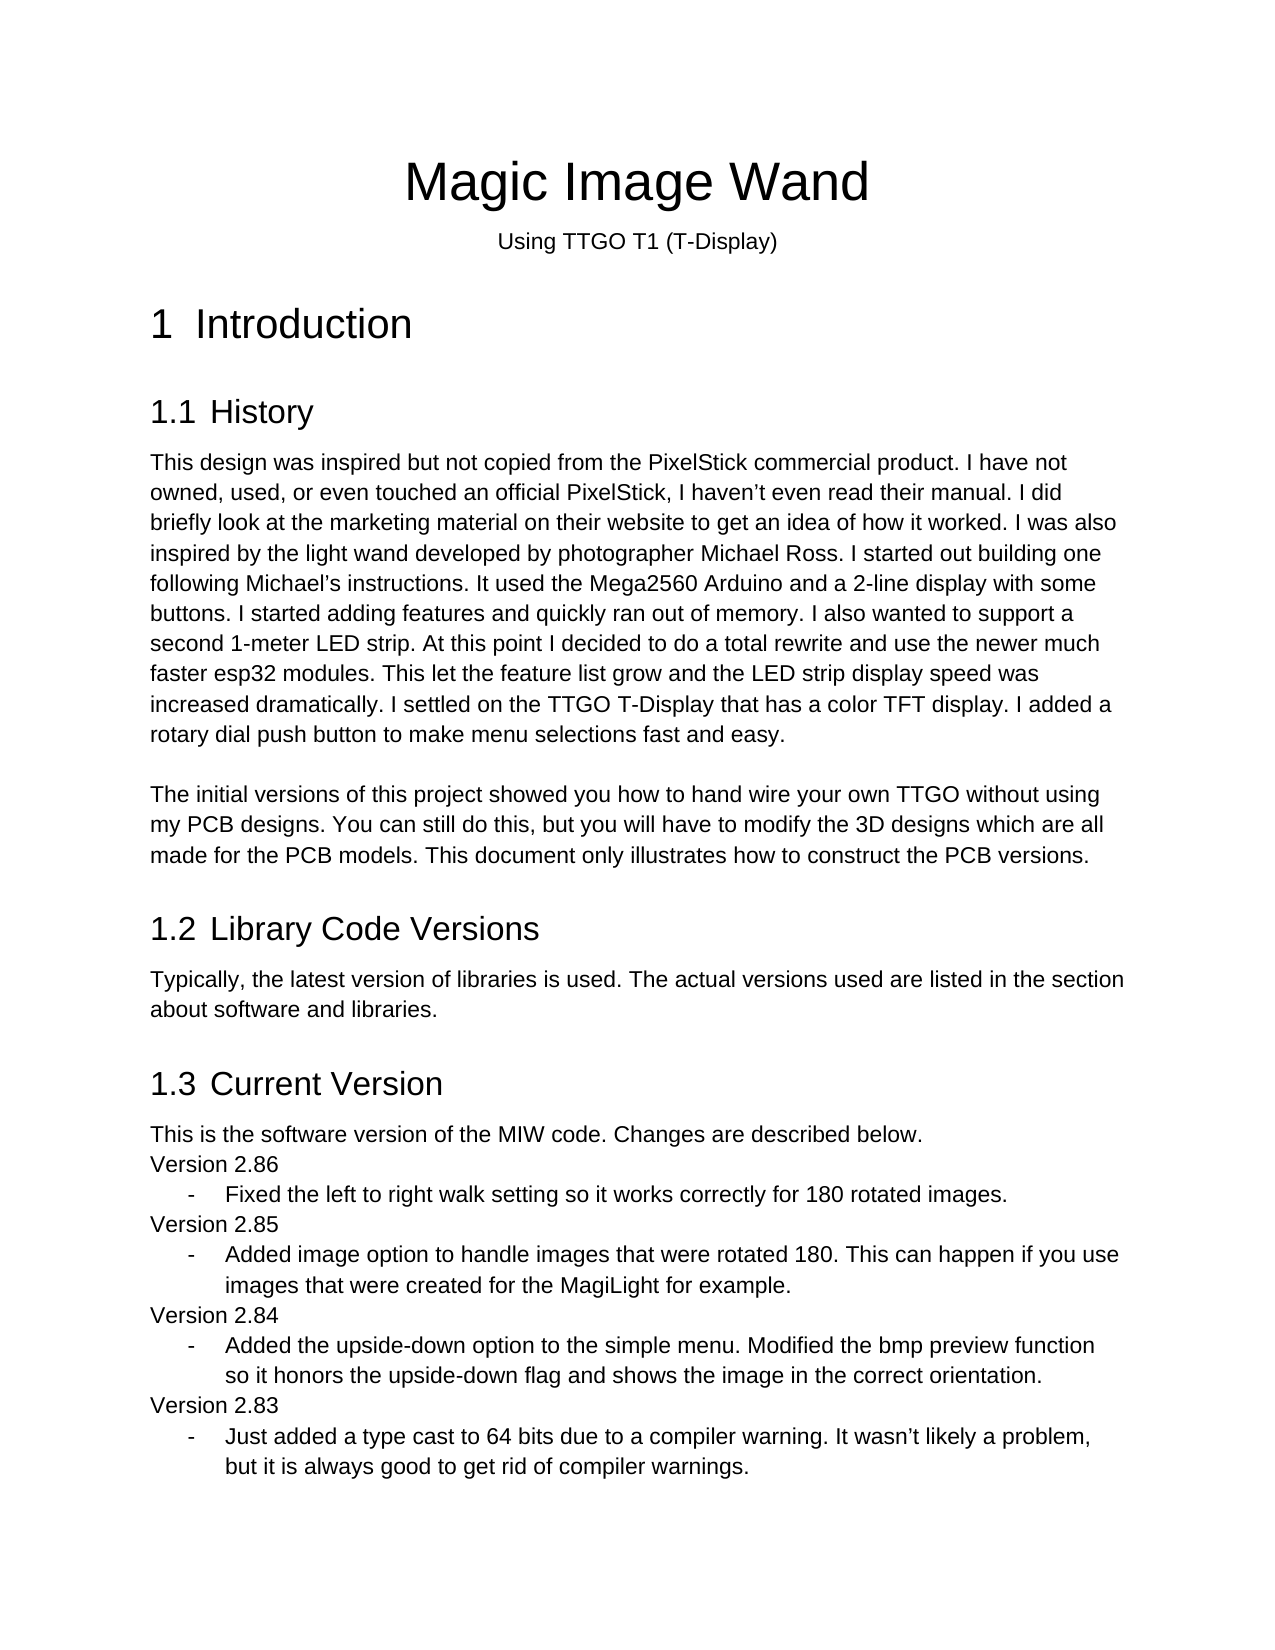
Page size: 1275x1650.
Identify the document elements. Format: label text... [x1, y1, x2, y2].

text Using TTGO T1 (T-Display) [150, 228, 1125, 254]
subtitle Library Code Versions [150, 909, 1125, 948]
subtitle Introduction [150, 300, 1125, 348]
text Version 2.86 [150, 1151, 1125, 1177]
text This design was inspired but not copied from the PixelStick commercial product. I have not owned, used, or even touched an official PixelStick, I haven’t even read their manual. I did briefly look at the marketing material on their website to get an idea of how it worked. I was also inspired by the light wand developed by photographer Michael Ross. I started out building one following Michael’s instructions. It used the Mega2560 Arduino and a 2-line display with some buttons. I started adding features and quickly ran out of memory. I also wanted to support a second 1-meter LED strip. At this point I decided to do a total rewrite and use the newer much faster esp32 modules. This let the feature list grow and the LED strip display speed was increased dramatically. I settled on the TTGO T-Display that has a color TFT display. I added a rotary dial push button to make menu selections fast and easy. [150, 449, 1125, 747]
text This is the software version of the MIW code. Changes are described below. [150, 1121, 1125, 1147]
text Typically, the latest version of libraries is used. The actual versions used are listed in the section about software and libraries. [150, 966, 1125, 1023]
text Version 2.84 [150, 1302, 1125, 1328]
title Magic Image Wand [150, 150, 1125, 212]
text The initial versions of this project showed you how to hand wire your own TTGO without using my PCB designs. You can still do this, but you will have to modify the 3D designs which are all made for the PCB models. This document only illustrates how to construct the PCB versions. [150, 781, 1125, 868]
text Version 2.83 [150, 1392, 1125, 1419]
list Added the upside-down option to the simple menu. Modified the bmp preview function so it honors the upside-down flag and shows the image in the correct orientation. [187, 1332, 1125, 1389]
subtitle Current Version [150, 1064, 1125, 1102]
subtitle History [150, 392, 1125, 431]
list Fixed the left to right walk setting so it works correctly for 180 rotated images. [187, 1181, 1125, 1207]
list Just added a type cast to 64 bits due to a compiler warning. It wasn’t likely a problem, but it is always good to get rid of compiler warnings. [187, 1423, 1125, 1479]
list Added image option to handle images that were rotated 180. This can happen if you use images that were created for the MagiLight for example. [187, 1241, 1125, 1298]
text Version 2.85 [150, 1211, 1125, 1238]
